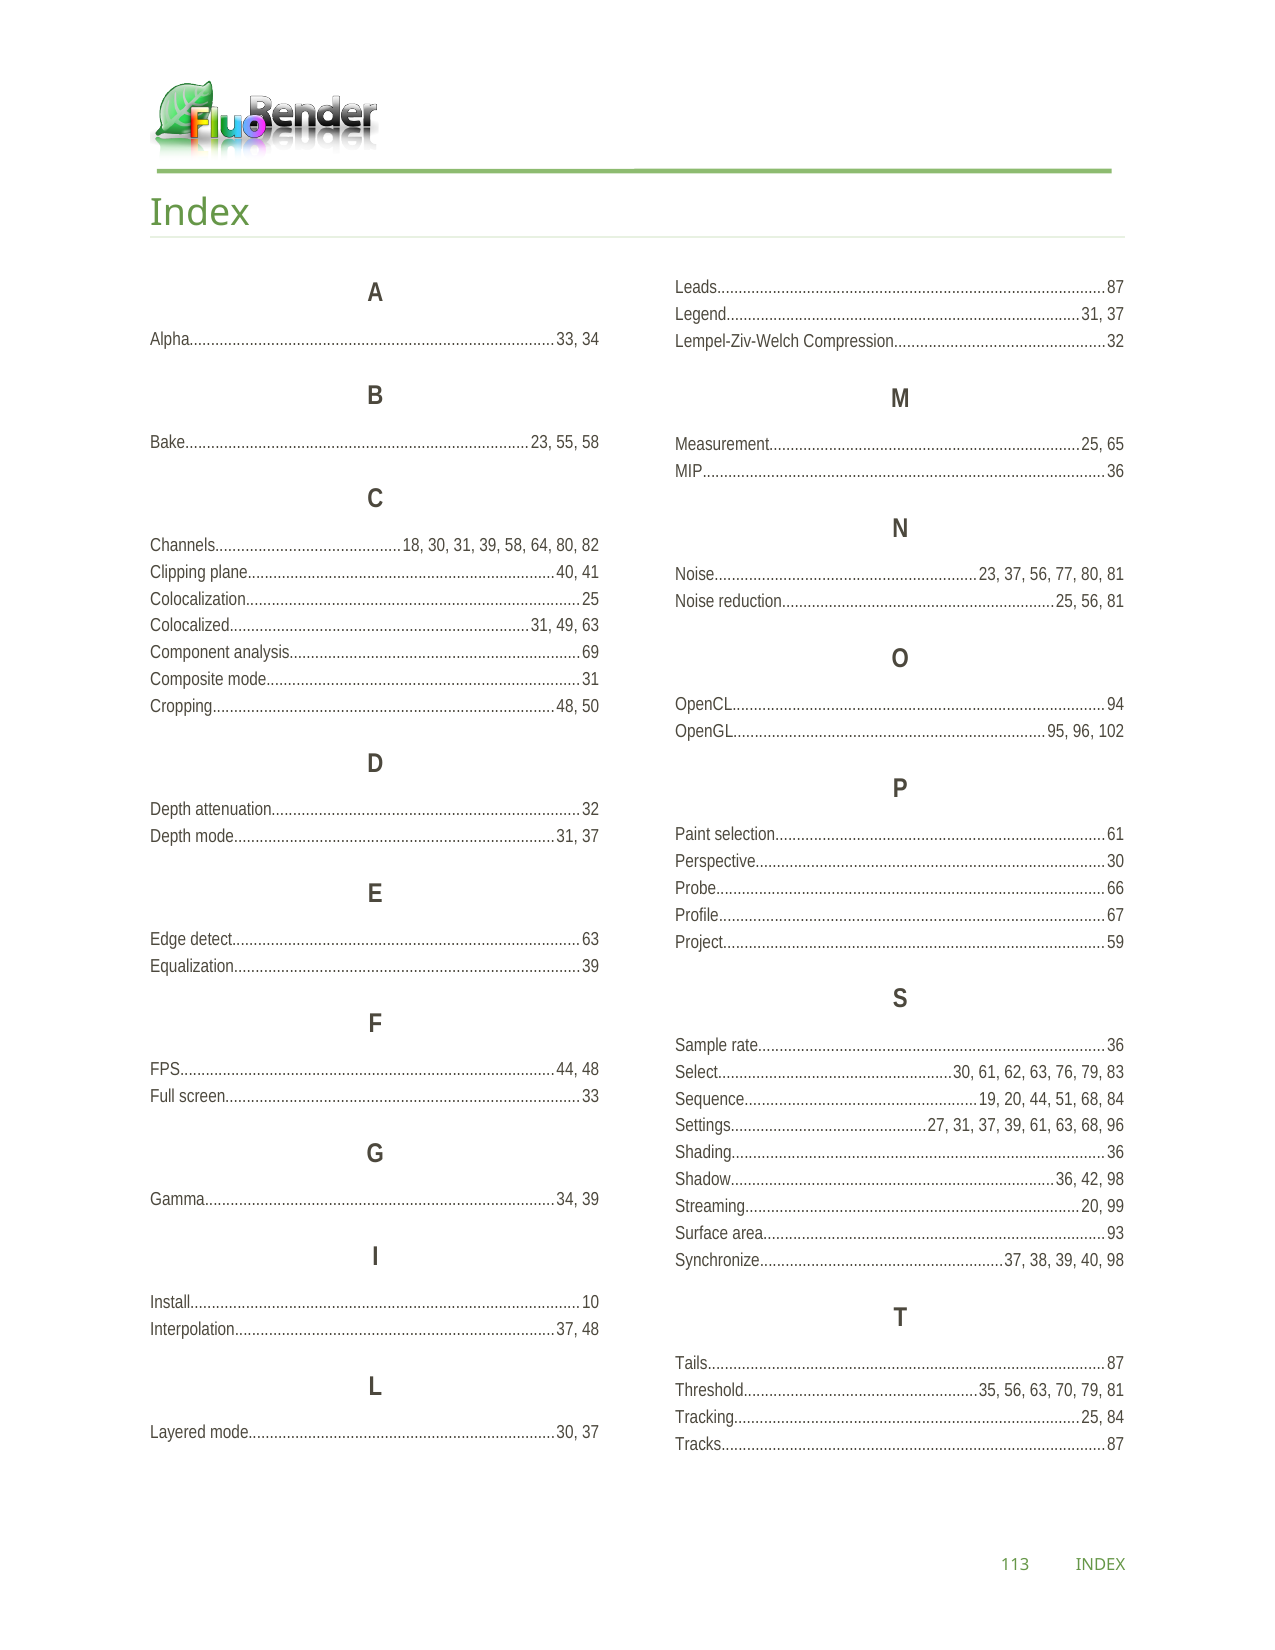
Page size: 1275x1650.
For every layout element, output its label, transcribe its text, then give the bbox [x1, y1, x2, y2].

subtitle G [150, 1137, 600, 1168]
text Surface area 93 [675, 1222, 1125, 1243]
text FPS 44, 48 [150, 1058, 600, 1080]
subtitle F [150, 1007, 600, 1038]
text Tracks 87 [675, 1432, 1125, 1454]
text Alpha 33, 34 [150, 327, 600, 349]
subtitle I [150, 1240, 600, 1271]
text Probe 66 [675, 877, 1125, 898]
text Bake 23, 55, 58 [150, 431, 600, 452]
text Shadow 36, 42, 98 [675, 1168, 1125, 1190]
subtitle N [675, 512, 1125, 543]
picture [150, 75, 379, 162]
subtitle P [675, 772, 1125, 803]
text Install 10 [150, 1291, 600, 1313]
subtitle O [675, 642, 1125, 673]
text MIP 36 [675, 460, 1125, 482]
text Lempel-Ziv-Welch Compression 32 [675, 330, 1125, 352]
subtitle E [150, 877, 600, 908]
subtitle A [150, 276, 600, 307]
text Clipping plane 40, 41 [150, 561, 600, 582]
text Noise reduction 25, 56, 81 [675, 590, 1125, 612]
subtitle L [150, 1370, 600, 1401]
text Depth mode 31, 37 [150, 825, 600, 847]
text Composite mode 31 [150, 668, 600, 690]
text Streaming 20, 99 [675, 1195, 1125, 1217]
subtitle Index [150, 185, 1125, 236]
text Profile 67 [675, 904, 1125, 925]
text Threshold 35, 56, 63, 70, 79, 81 [675, 1379, 1125, 1400]
text Select 30, 61, 62, 63, 76, 79, 83 [675, 1061, 1125, 1082]
text Full screen 33 [150, 1085, 600, 1107]
text Tracking 25, 84 [675, 1406, 1125, 1427]
text OpenGL 95, 96, 102 [675, 720, 1125, 742]
text Cropping 48, 50 [150, 695, 600, 717]
text Gamma 34, 39 [150, 1188, 600, 1210]
text Component analysis 69 [150, 641, 600, 663]
text Shading 36 [675, 1141, 1125, 1163]
text Edge detect 63 [150, 928, 600, 950]
text OpenCL 94 [675, 693, 1125, 715]
text Paint selection 61 [675, 823, 1125, 845]
text Sequence 19, 20, 44, 51, 68, 84 [675, 1087, 1125, 1109]
text Measurement 25, 65 [675, 433, 1125, 455]
text Colocalized 31, 49, 63 [150, 614, 600, 636]
text Perspective 30 [675, 850, 1125, 872]
text Project 59 [675, 931, 1125, 952]
text Tails 87 [675, 1352, 1125, 1373]
subtitle T [675, 1301, 1125, 1332]
subtitle S [675, 982, 1125, 1013]
subtitle C [150, 482, 600, 513]
text Synchronize 37, 38, 39, 40, 98 [675, 1249, 1125, 1270]
text Settings 27, 31, 37, 39, 61, 63, 68, 96 [675, 1114, 1125, 1136]
text Depth attenuation 32 [150, 798, 600, 820]
text Layered mode 30, 37 [150, 1421, 600, 1443]
text Noise 23, 37, 56, 77, 80, 81 [675, 563, 1125, 585]
subtitle B [150, 379, 600, 410]
text Channels 18, 30, 31, 39, 58, 64, 80, 82 [150, 534, 600, 555]
text Legend 31, 37 [675, 303, 1125, 325]
subtitle M [675, 382, 1125, 413]
text Sample rate 36 [675, 1034, 1125, 1055]
subtitle D [150, 747, 600, 778]
text Leads 87 [675, 276, 1125, 298]
text Interpolation 37, 48 [150, 1318, 600, 1340]
text Colocalization 25 [150, 587, 600, 609]
text Equalization 39 [150, 955, 600, 977]
